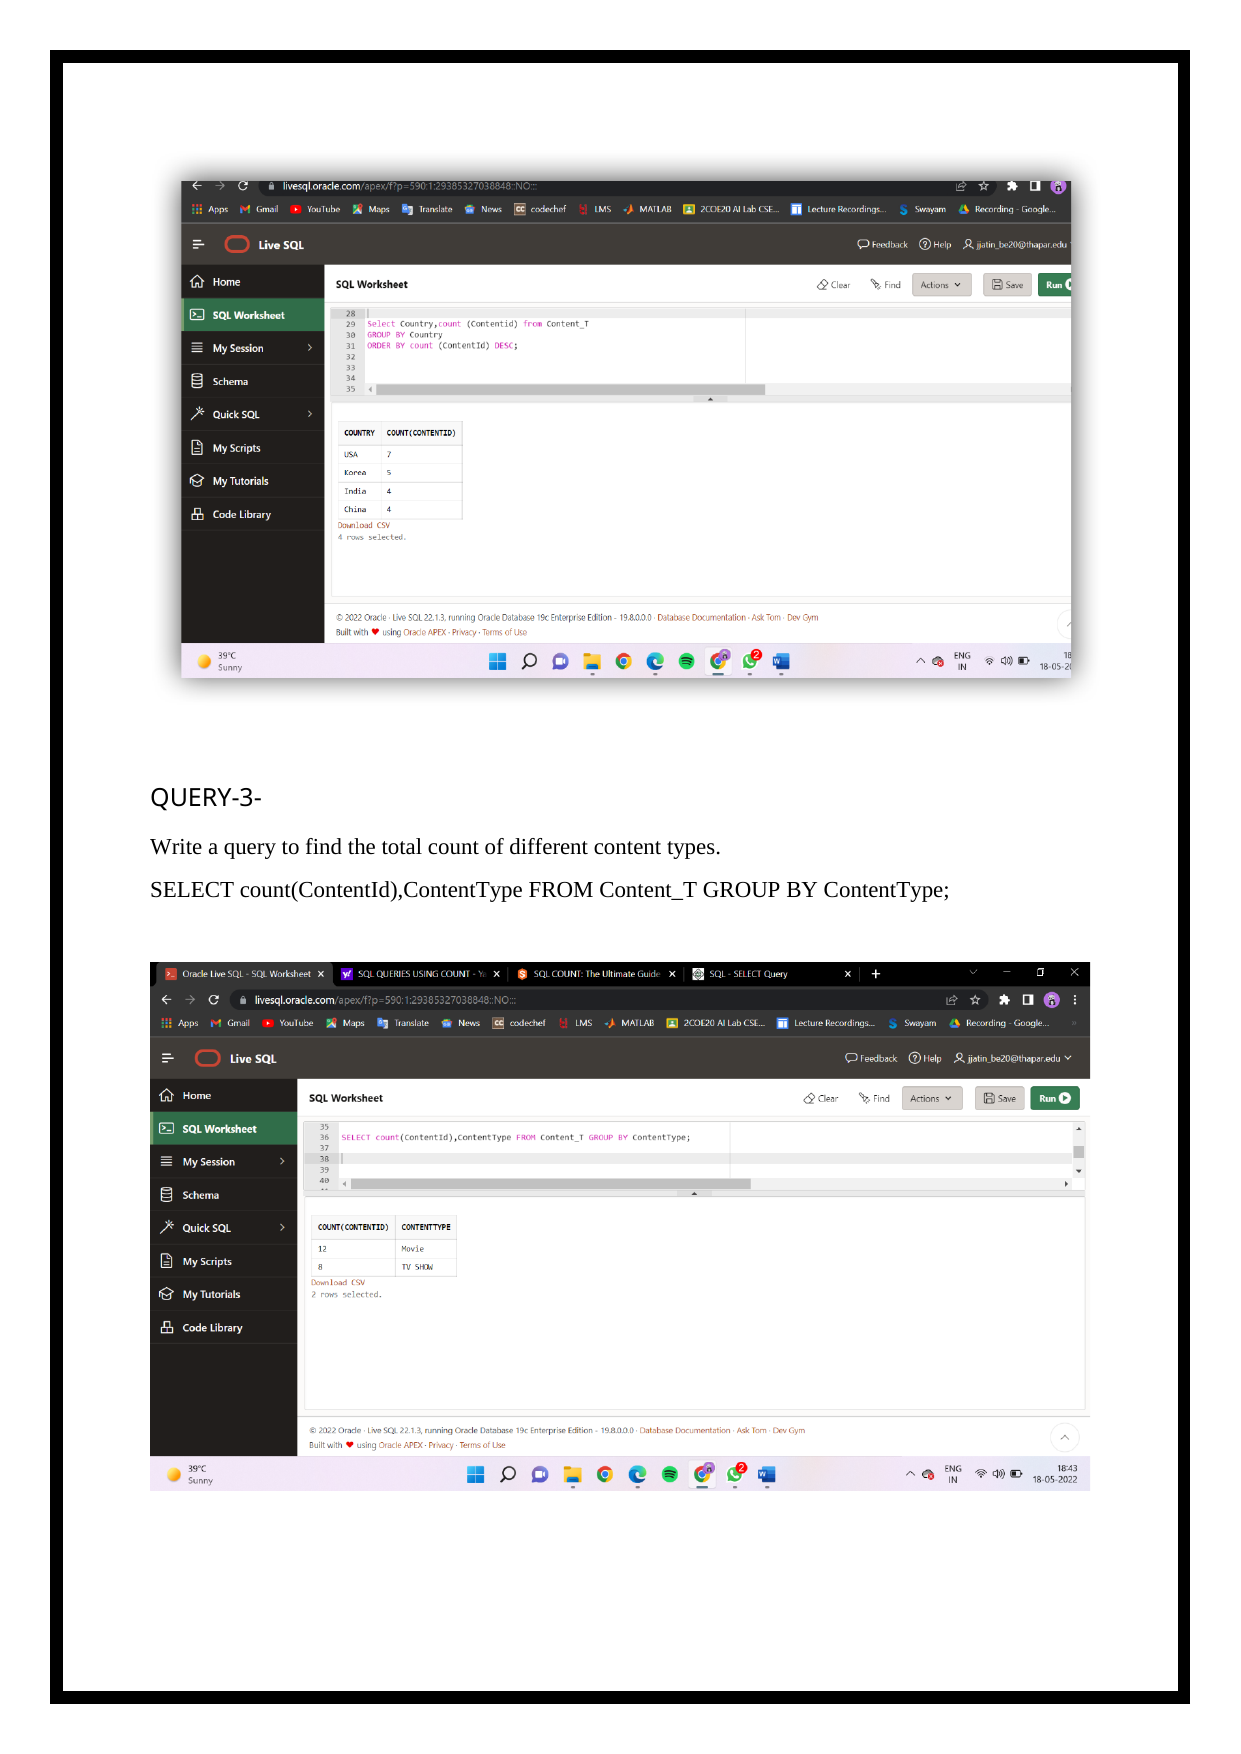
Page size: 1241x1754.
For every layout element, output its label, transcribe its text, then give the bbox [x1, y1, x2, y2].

picture [181, 181, 1072, 678]
text QUERY-3- [150, 779, 1090, 814]
text SELECT count(ContentId),ContentType FROM Content_T GROUP BY ContentType; [150, 876, 1090, 902]
text Write a query to find the total count of different content types. [150, 833, 1090, 859]
picture [150, 962, 1091, 1491]
